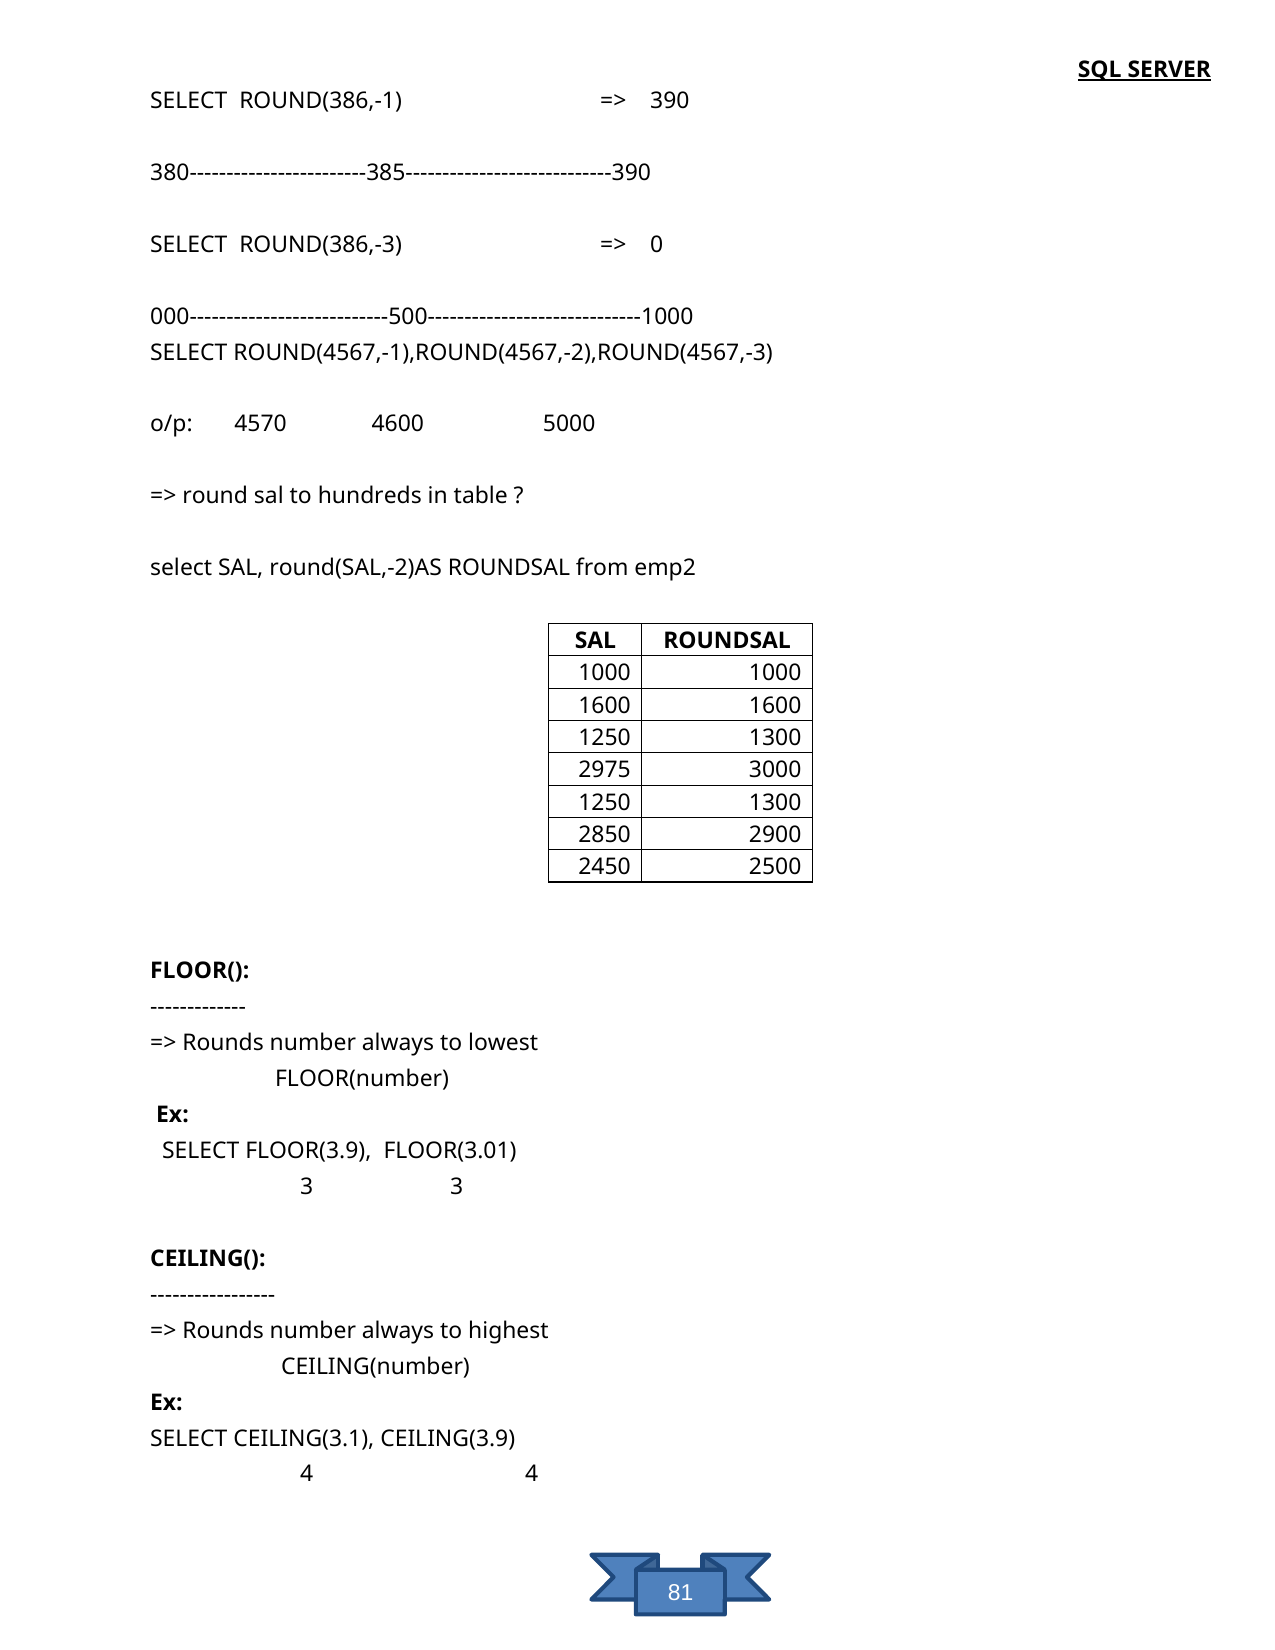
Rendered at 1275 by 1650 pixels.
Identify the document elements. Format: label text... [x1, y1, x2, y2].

text SELECT ROUND(386,-3) => 0 [150, 228, 1211, 259]
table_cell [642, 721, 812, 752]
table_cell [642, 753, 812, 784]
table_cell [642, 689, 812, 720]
text 3 3 [150, 1170, 1211, 1201]
text Ex: [150, 1386, 1211, 1417]
text => round sal to hundreds in table ? [150, 479, 1211, 511]
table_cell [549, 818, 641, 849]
text select SAL, round(SAL,-2)AS ROUNDSAL from emp2 [150, 551, 1211, 582]
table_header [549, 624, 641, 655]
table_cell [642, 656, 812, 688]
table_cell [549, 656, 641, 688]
text Ex: [150, 1098, 1211, 1129]
text ------------- [150, 990, 1211, 1021]
text 4 4 [150, 1457, 1211, 1489]
text o/p: 4570 4600 5000 [150, 407, 1211, 439]
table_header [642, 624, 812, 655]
text SELECT FLOOR(3.9), FLOOR(3.01) [150, 1134, 1211, 1165]
text => Rounds number always to highest [150, 1314, 1211, 1345]
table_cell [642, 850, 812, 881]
text 000---------------------------500-----------------------------1000 [150, 299, 1211, 331]
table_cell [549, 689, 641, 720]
text SELECT CEILING(3.1), CEILING(3.9) [150, 1421, 1211, 1453]
text FLOOR(): [150, 954, 1211, 986]
text SELECT ROUND(386,-1) => 390 [150, 84, 1211, 115]
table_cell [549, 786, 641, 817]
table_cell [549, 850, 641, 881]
text 380------------------------385----------------------------390 [150, 156, 1211, 187]
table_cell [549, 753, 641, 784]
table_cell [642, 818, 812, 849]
text CEILING(): [150, 1242, 1211, 1273]
text ----------------- [150, 1278, 1211, 1309]
text => Rounds number always to lowest [150, 1026, 1211, 1057]
text CEILING(number) [150, 1349, 1211, 1381]
text SELECT ROUND(4567,-1),ROUND(4567,-2),ROUND(4567,-3) [150, 336, 1211, 367]
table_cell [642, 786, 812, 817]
text FLOOR(number) [150, 1062, 1211, 1093]
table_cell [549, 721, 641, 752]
